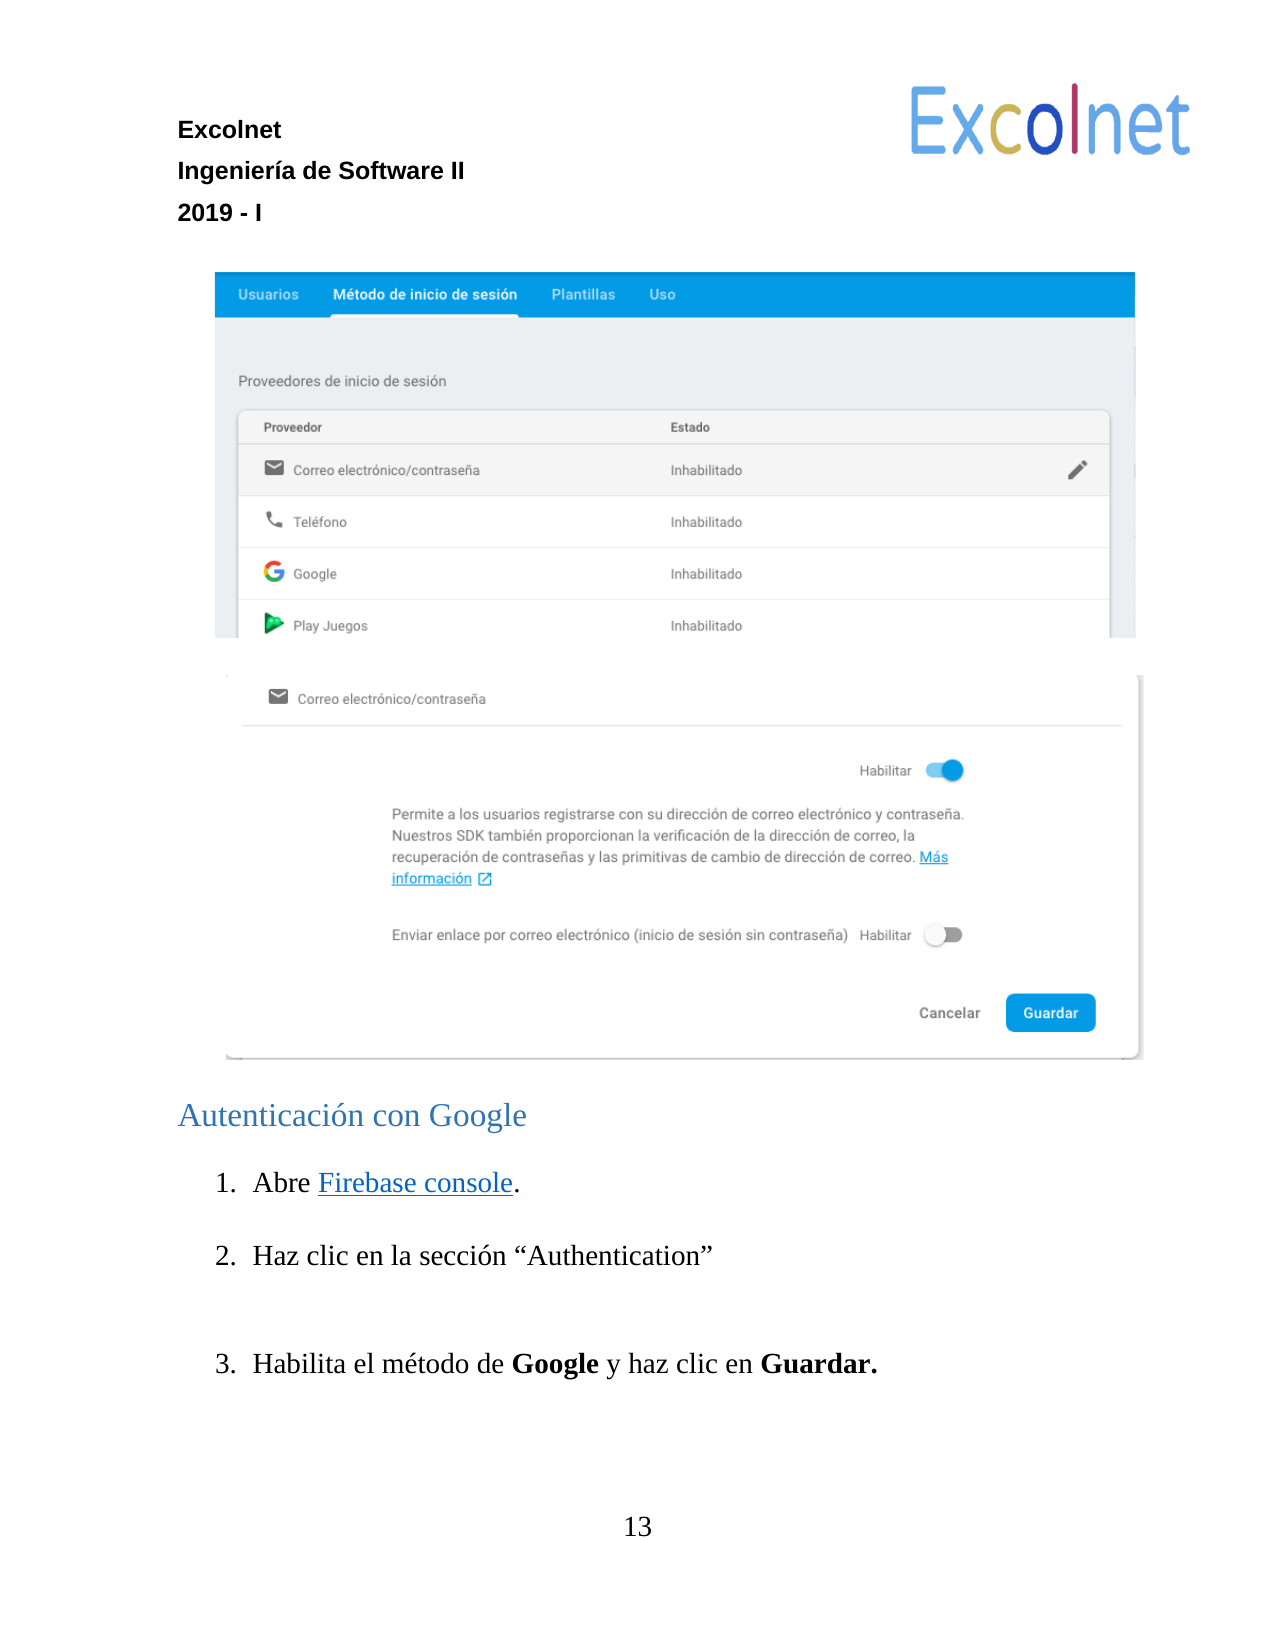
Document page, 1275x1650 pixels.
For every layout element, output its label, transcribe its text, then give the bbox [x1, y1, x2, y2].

picture [436, 292, 446, 299]
picture [257, 292, 263, 299]
picture [342, 289, 353, 299]
picture [214, 272, 1136, 638]
picture [507, 292, 514, 299]
picture [266, 292, 277, 299]
picture [473, 292, 479, 299]
list Habilita el método de Google y haz clic en Guardar. [215, 1346, 1098, 1380]
picture [889, 74, 1205, 159]
picture [669, 292, 675, 299]
picture [226, 675, 1143, 1060]
picture [239, 290, 247, 299]
list Abre Firebase console. [215, 1166, 1098, 1199]
picture [390, 290, 405, 299]
picture [334, 289, 341, 299]
list Haz clic en la sección “Authentication” [215, 1238, 1098, 1271]
picture [453, 289, 467, 299]
subtitle Autenticación con Google [177, 752, 1098, 1134]
picture [366, 289, 375, 299]
picture [481, 292, 487, 299]
picture [490, 290, 502, 299]
picture [553, 289, 557, 299]
picture [416, 290, 432, 299]
